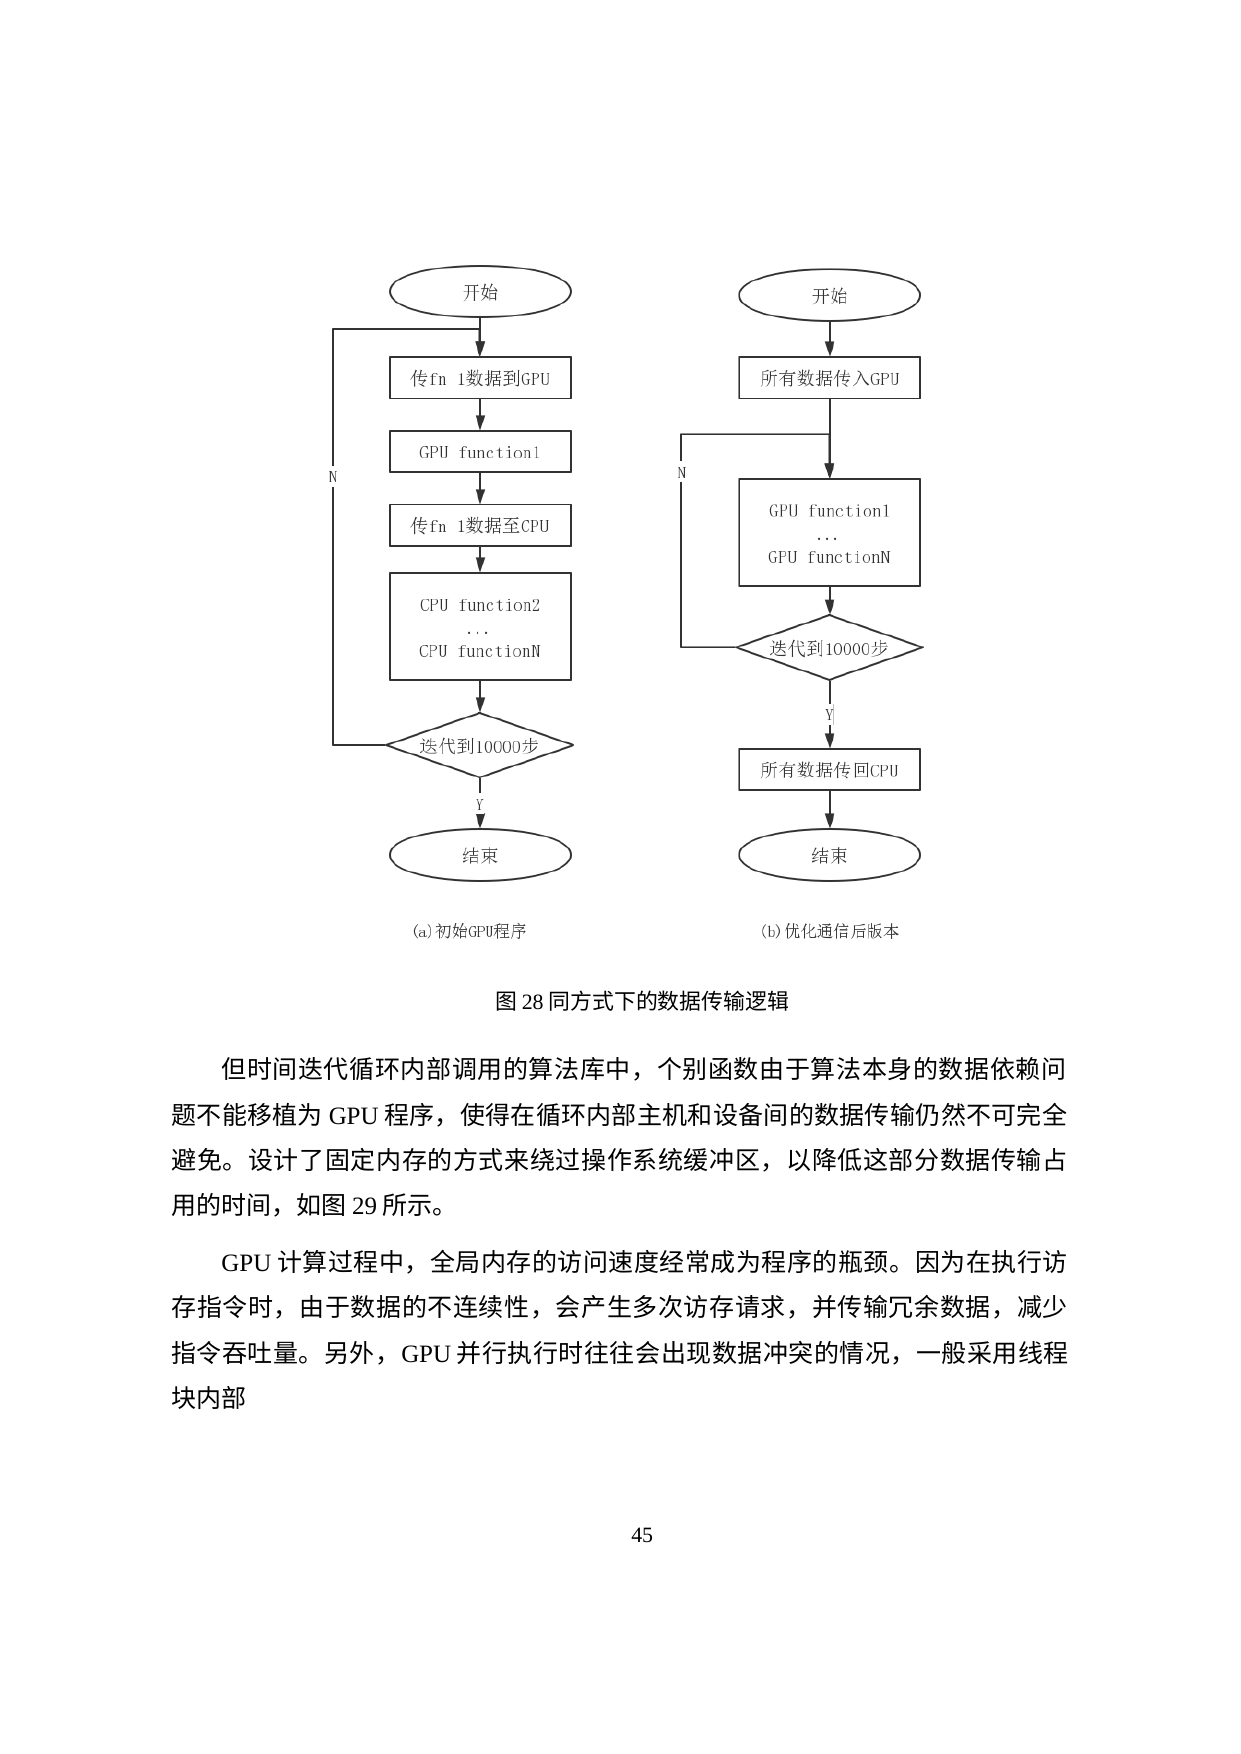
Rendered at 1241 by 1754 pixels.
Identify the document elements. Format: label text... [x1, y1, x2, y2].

picture [288, 221, 952, 978]
text 但时间迭代循环内部调用的算法库中，个别函数由于算法本身的数据依赖问题不能移植为GPU程序，使得在循环内部主机和设备间的数据传输仍然不可完全避免。设计了固定内存的方式来绕过操作系统缓冲区，以降低这部分数据传输占用的时间，如图 29所示。 [171, 1045, 1069, 1227]
text 图 28 同方式下的数据传输逻辑 [171, 977, 1069, 1023]
text GPU计算过程中，全局内存的访问速度经常成为程序的瓶颈。因为在执行访存指令时，由于数据的不连续性，会产生多次访存请求，并传输冗余数据，减少指令吞吐量。另外，GPU并行执行时往往会出现数据冲突的情况，一般采用线程块内部 [171, 1238, 1069, 1419]
